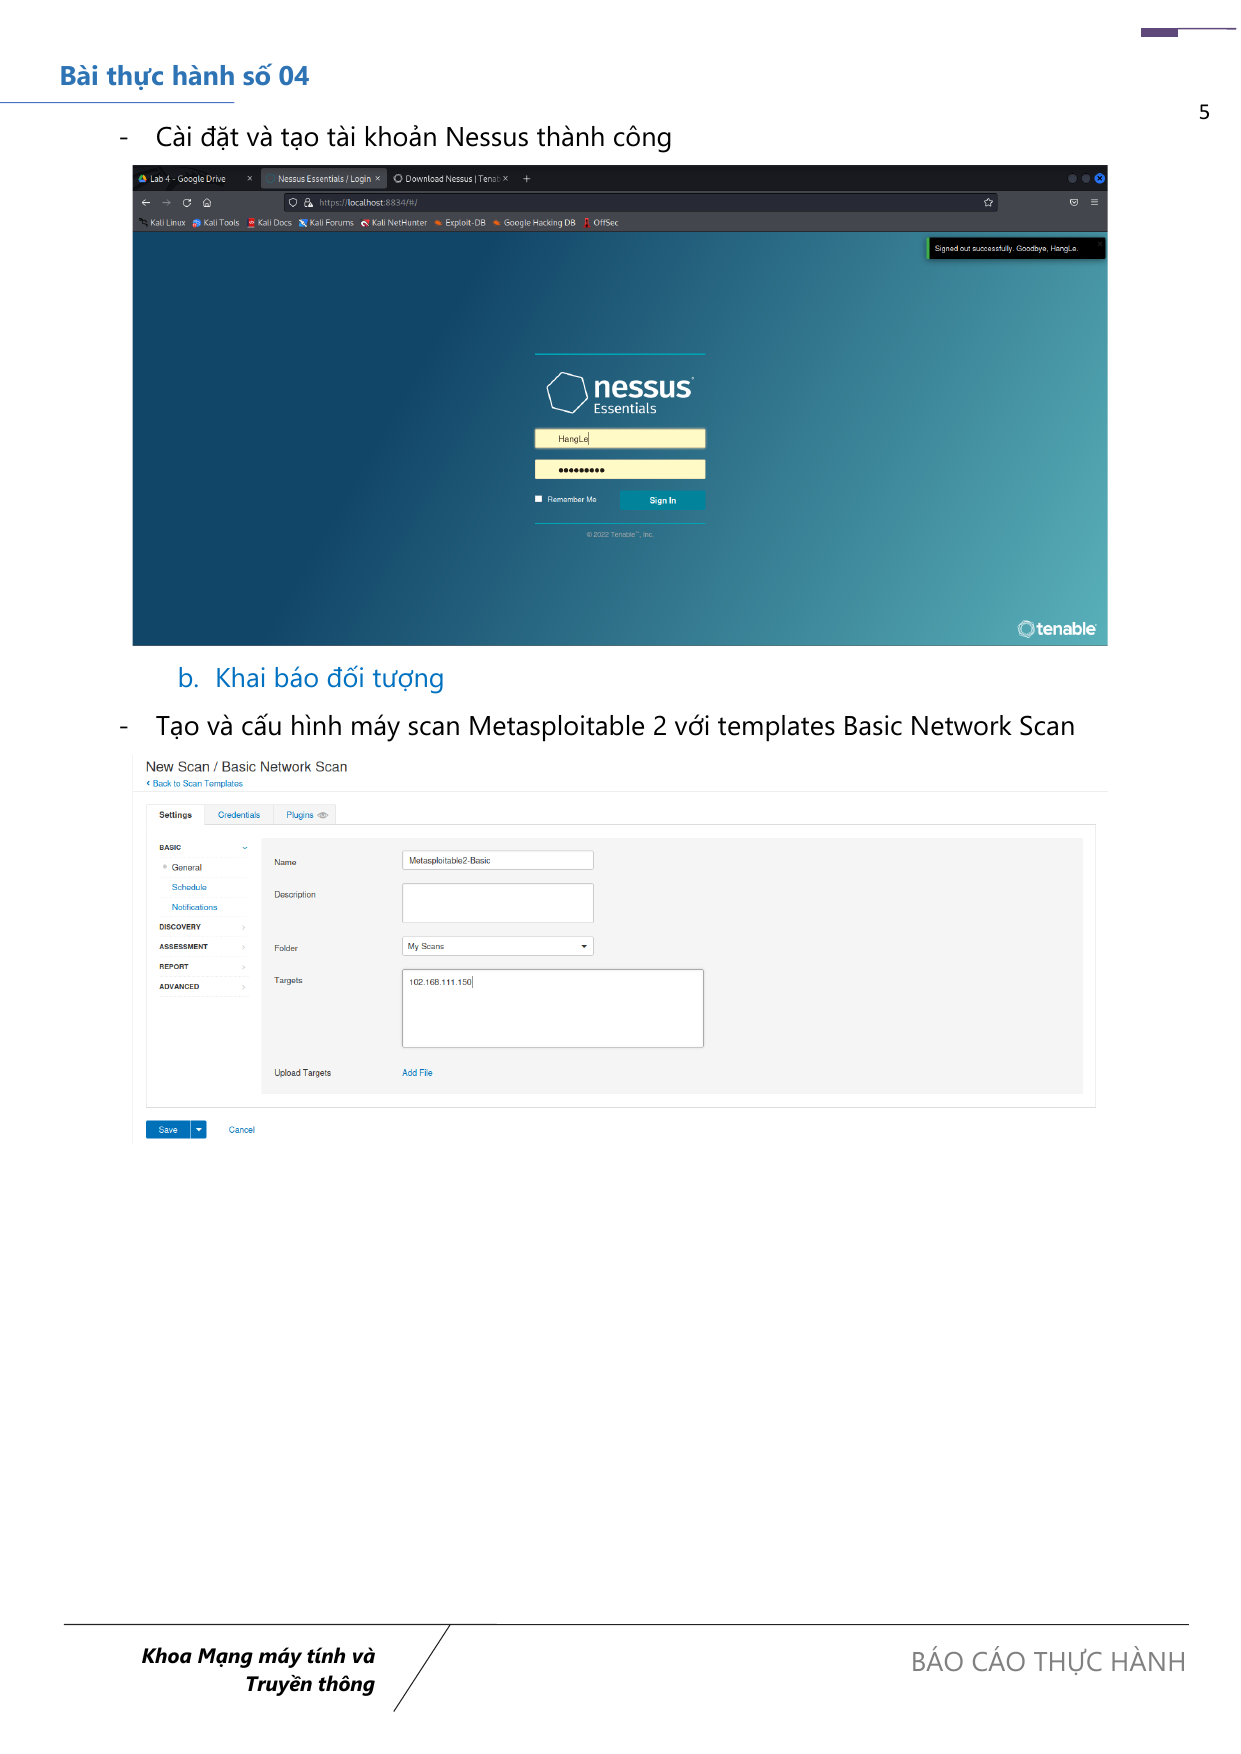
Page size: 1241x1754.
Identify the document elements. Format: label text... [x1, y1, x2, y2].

picture [132, 165, 1108, 646]
list Khai báo đối tượng [177, 658, 1122, 694]
picture [132, 755, 1108, 1144]
list Cài đặt và tạo tài khoản Nessus thành công [118, 117, 1122, 153]
list Tạo và cấu hình máy scan Metasploitable 2 với templates Basic Network Scan [118, 706, 1122, 742]
